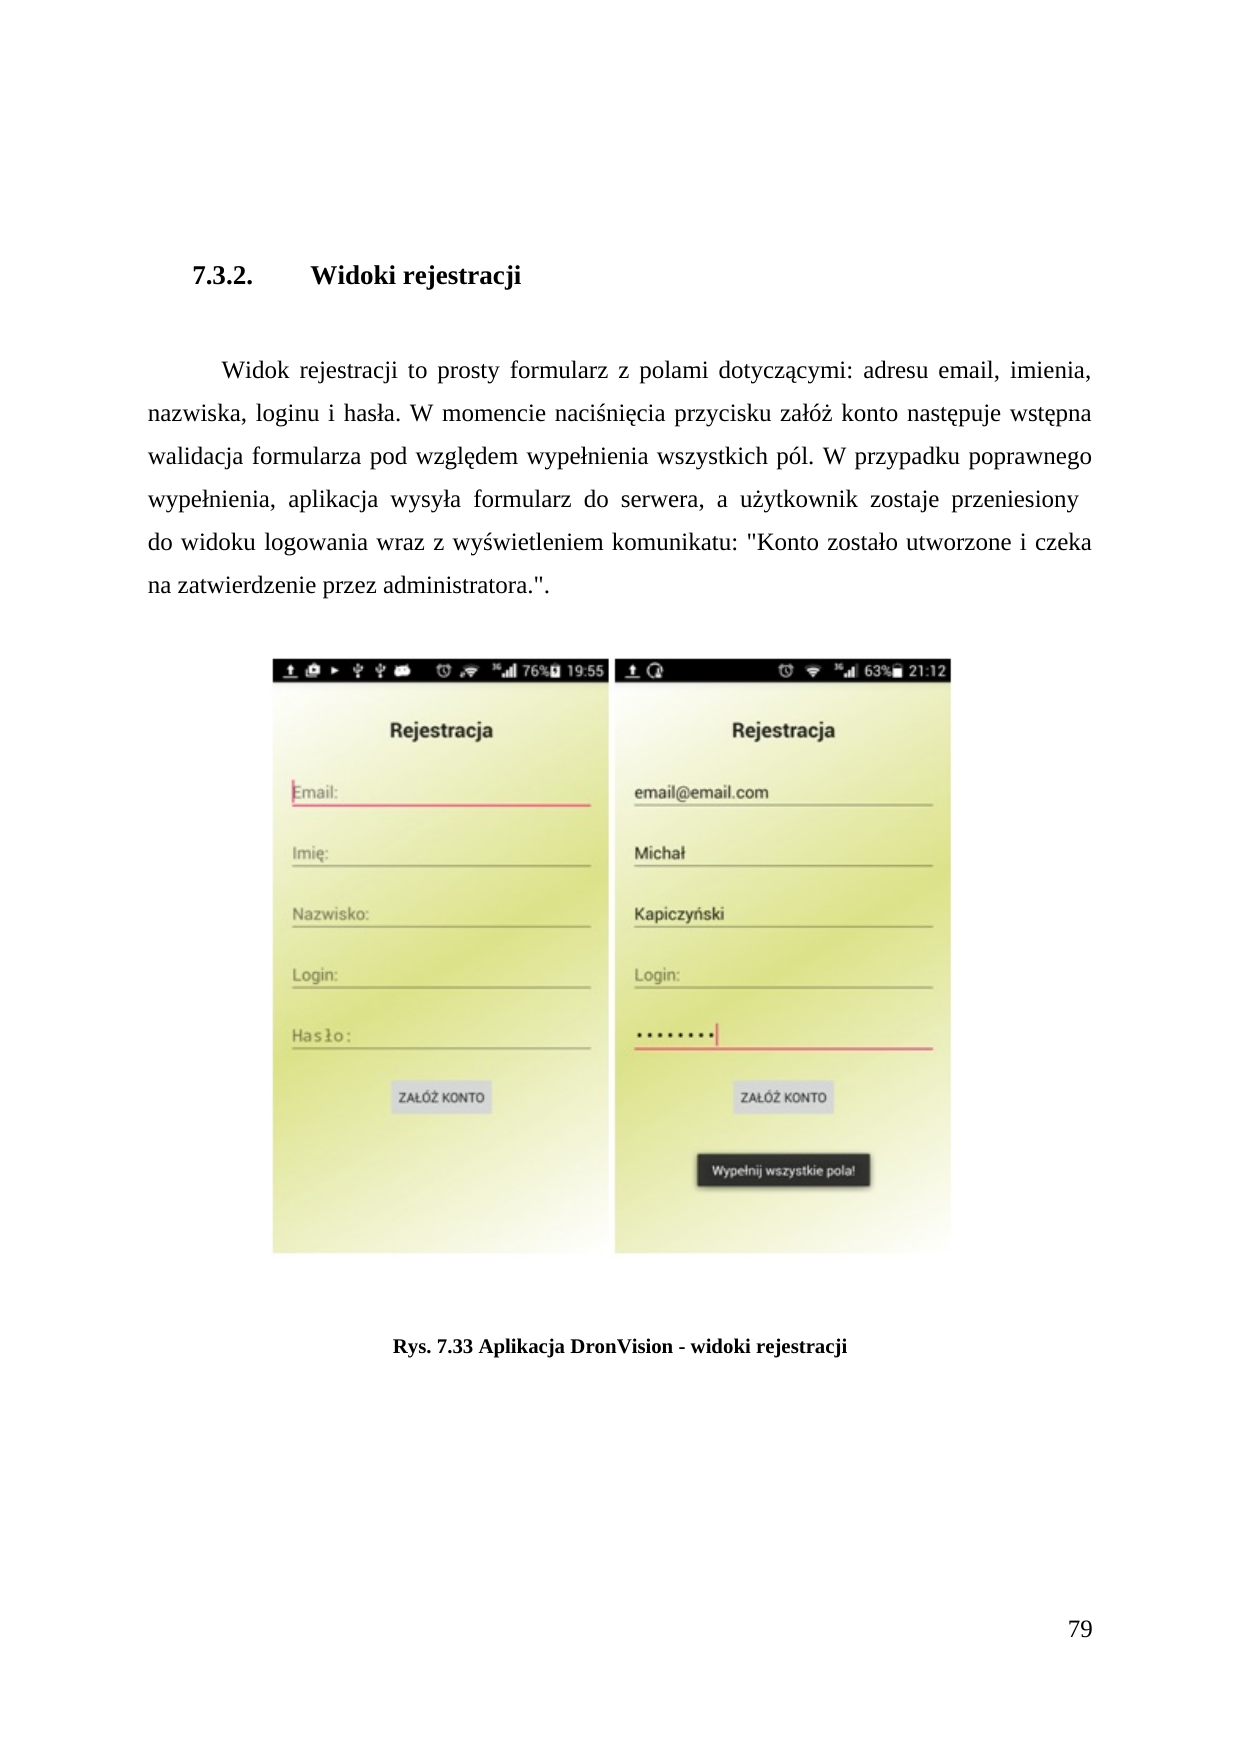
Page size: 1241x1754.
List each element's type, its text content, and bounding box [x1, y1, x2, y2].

subtitle Widoki rejestracji [192, 259, 1092, 290]
picture [270, 656, 970, 1277]
text Widok rejestracji to prosty formularz z polami dotyczącymi: adresu email, imienia, nazwiska, loginu i hasła. W momencie naciśnięcia przycisku załóż konto następuje wstępna walidacja formularza pod względem wypełnienia wszystkich pól. W przypadku poprawnego wypełnienia, aplikacja wysyła formularz do serwera, a użytkownik zostaje przeniesiony do widoku logowania wraz z wyświetleniem komunikatu: "Konto zostało utworzone i czeka na zatwierdzenie przez administratora.". [148, 355, 1092, 599]
